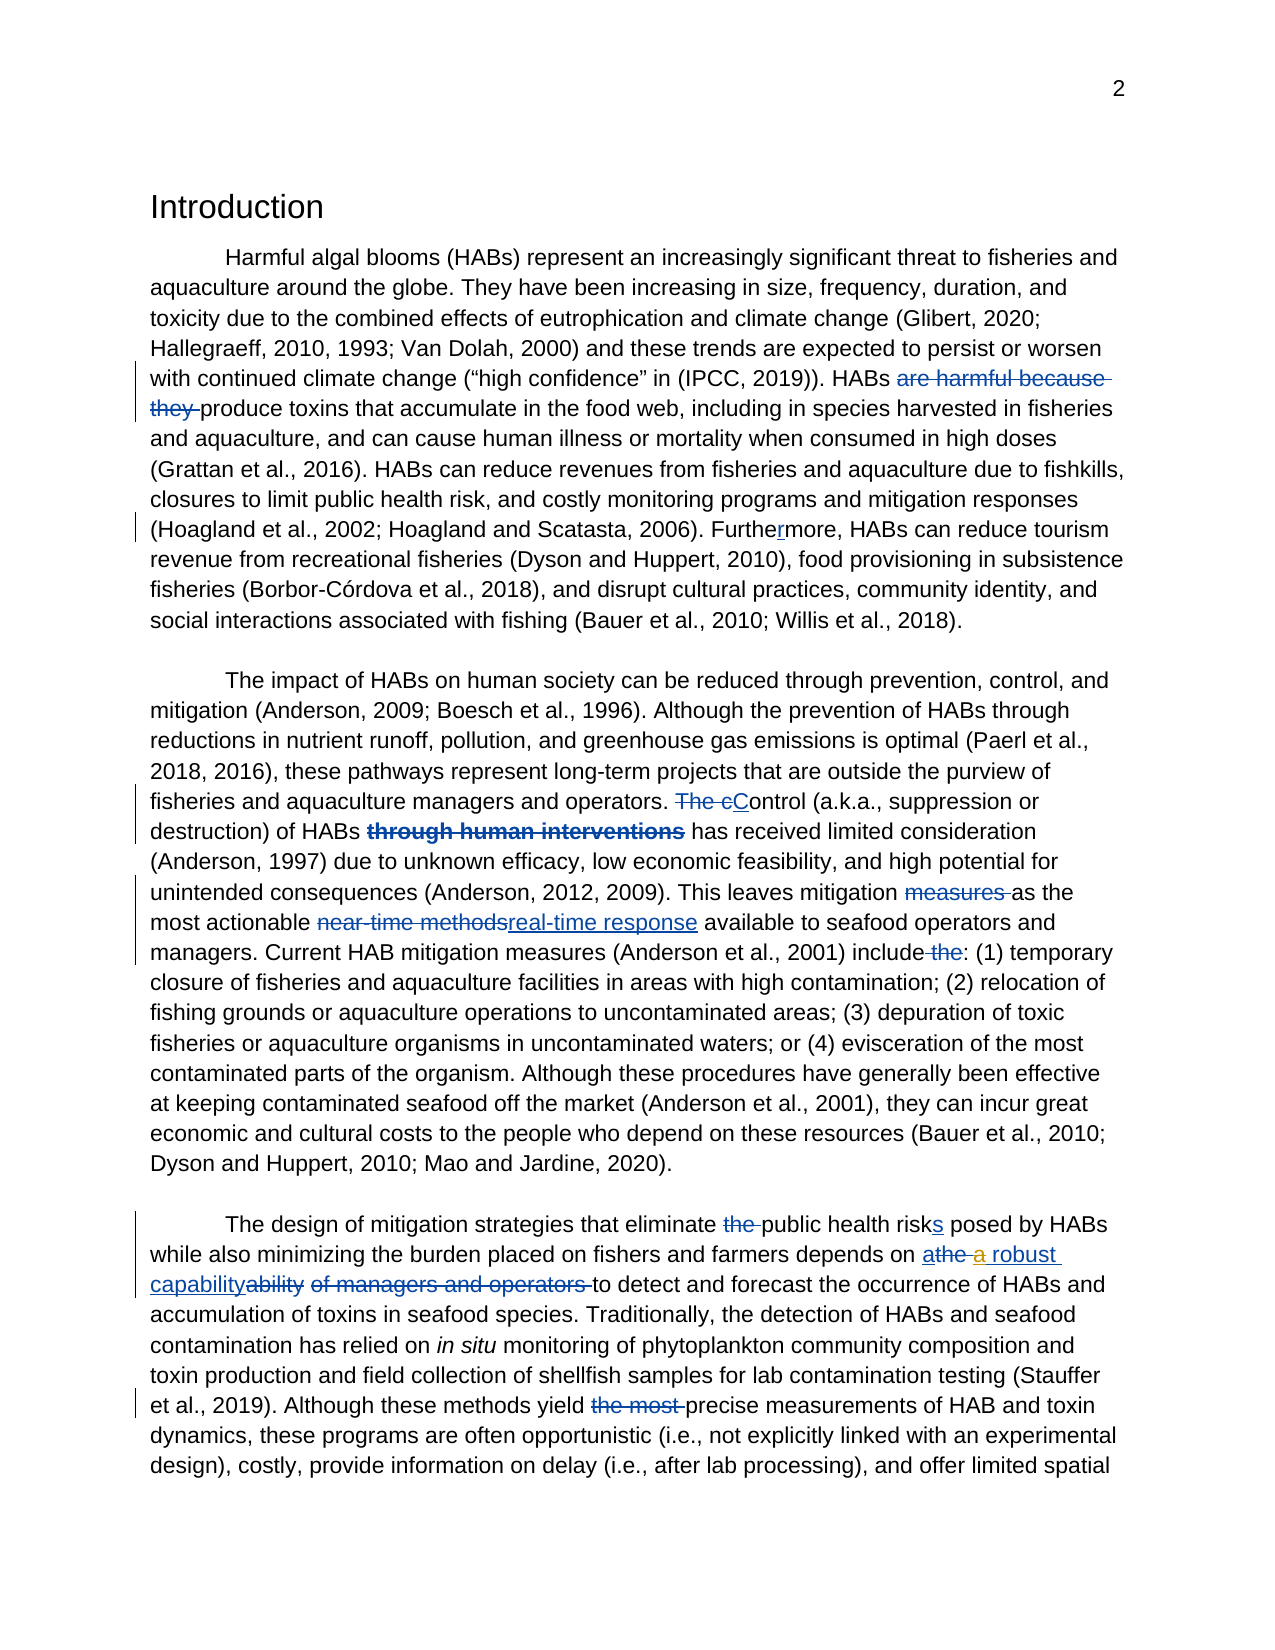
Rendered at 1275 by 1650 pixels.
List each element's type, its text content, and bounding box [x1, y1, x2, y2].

subtitle Introduction [150, 187, 1125, 226]
text Harmful algal blooms (HABs) represent an increasingly significant threat to fisheries and aquaculture around the globe. They have been increasing in size, frequency, duration, and toxicity due to the combined effects of eutrophication and climate change (Glibert, 2020; Hallegraeff, 2010, 1993; Van Dolah, 2000) and these trends are expected to persist or worsen with continued climate change (“high confidence” in (IPCC, 2019)). HABs produce toxins that accumulate in the food web, including in species harvested in fisheries and aquaculture, and can cause human illness or mortality when consumed in high doses (Grattan et al., 2016). HABs can reduce revenues from fisheries and aquaculture due to fishkills, closures to limit public health risk, and costly monitoring programs and mitigation responses (Hoagland et al., 2002; Hoagland and Scatasta, 2006). Furthemore, HABs can reduce tourism revenue from recreational fisheries (Dyson and Huppert, 2010), food provisioning in subsistence fisheries (Borbor-Córdova et al., 2018), and disrupt cultural practices, community identity, and social interactions associated with fishing (Bauer et al., 2010; Willis et al., 2018). [150, 244, 1125, 633]
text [150, 1211, 1125, 1479]
text The impact of HABs on human society can be reduced through prevention, control, and mitigation (Anderson, 2009; Boesch et al., 1996). Although the prevention of HABs through reductions in nutrient runoff, pollution, and greenhouse gas emissions is optimal (Paerl et al., 2018, 2016), these pathways represent long-term projects that are outside the purview of fisheries and aquaculture managers and operators. ontrol (a.k.a., suppression or destruction) of HABs through human interventions has received limited consideration (Anderson, 1997) due to unknown efficacy, low economic feasibility, and high potential for unintended consequences (Anderson, 2012, 2009). This leaves mitigation as the most actionable available to seafood operators and managers. Current HAB mitigation measures (Anderson et al., 2001) include: (1) temporary closure of fisheries and aquaculture facilities in areas with high contamination; (2) relocation of fishing grounds or aquaculture operations to uncontaminated areas; (3) depuration of toxic fisheries or aquaculture organisms in uncontaminated waters; or (4) evisceration of the most contaminated parts of the organism. Although these procedures have generally been effective at keeping contaminated seafood off the market (Anderson et al., 2001), they can incur great economic and cultural costs to the people who depend on these resources (Bauer et al., 2010; Dyson and Huppert, 2010; Mao and Jardine, 2020). [150, 667, 1125, 1177]
